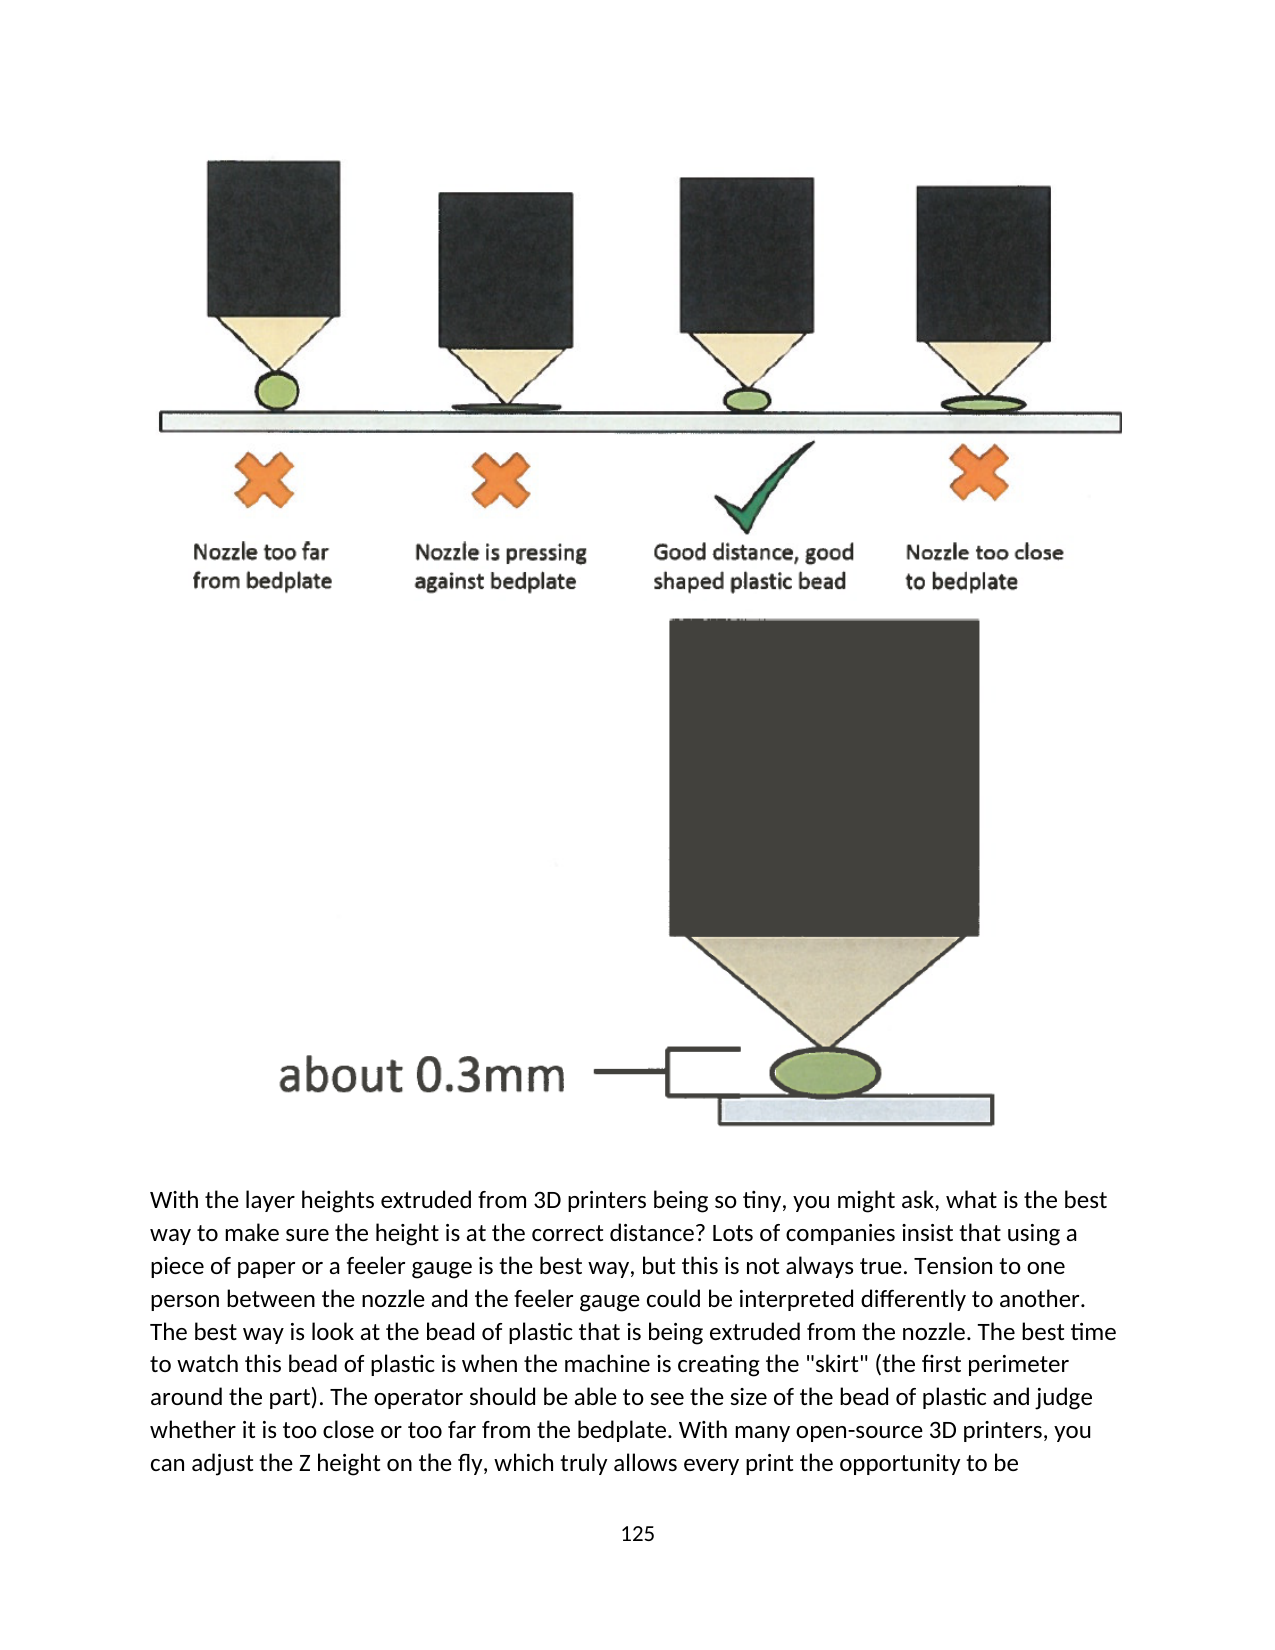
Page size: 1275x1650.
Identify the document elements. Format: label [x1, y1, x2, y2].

picture [150, 150, 1122, 600]
text [150, 1184, 1125, 1478]
picture [271, 609, 1000, 1134]
